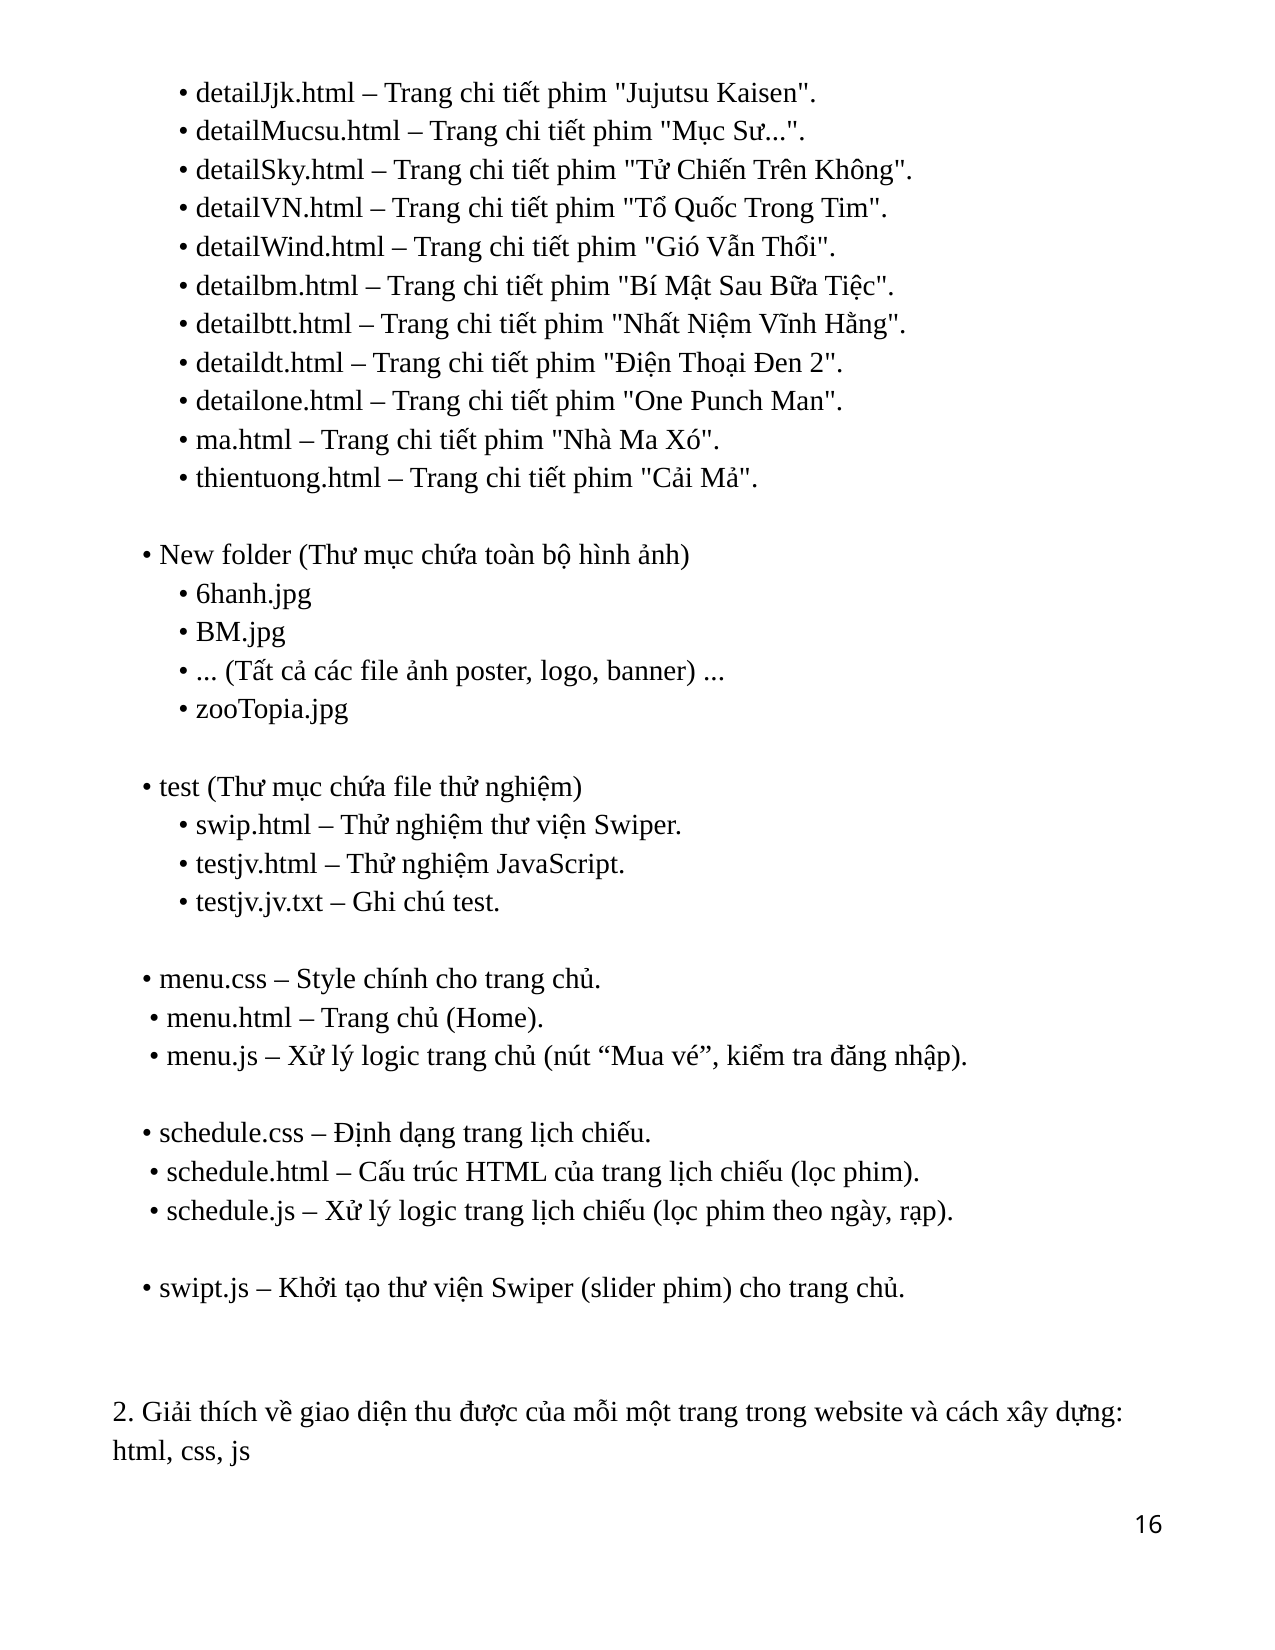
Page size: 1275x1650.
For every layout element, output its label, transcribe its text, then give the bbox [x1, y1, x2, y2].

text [112, 75, 1162, 1373]
text 2. Giải thích về giao diện thu được của mỗi một trang trong website và cách xây dựng: html, css, js [112, 1394, 1162, 1467]
